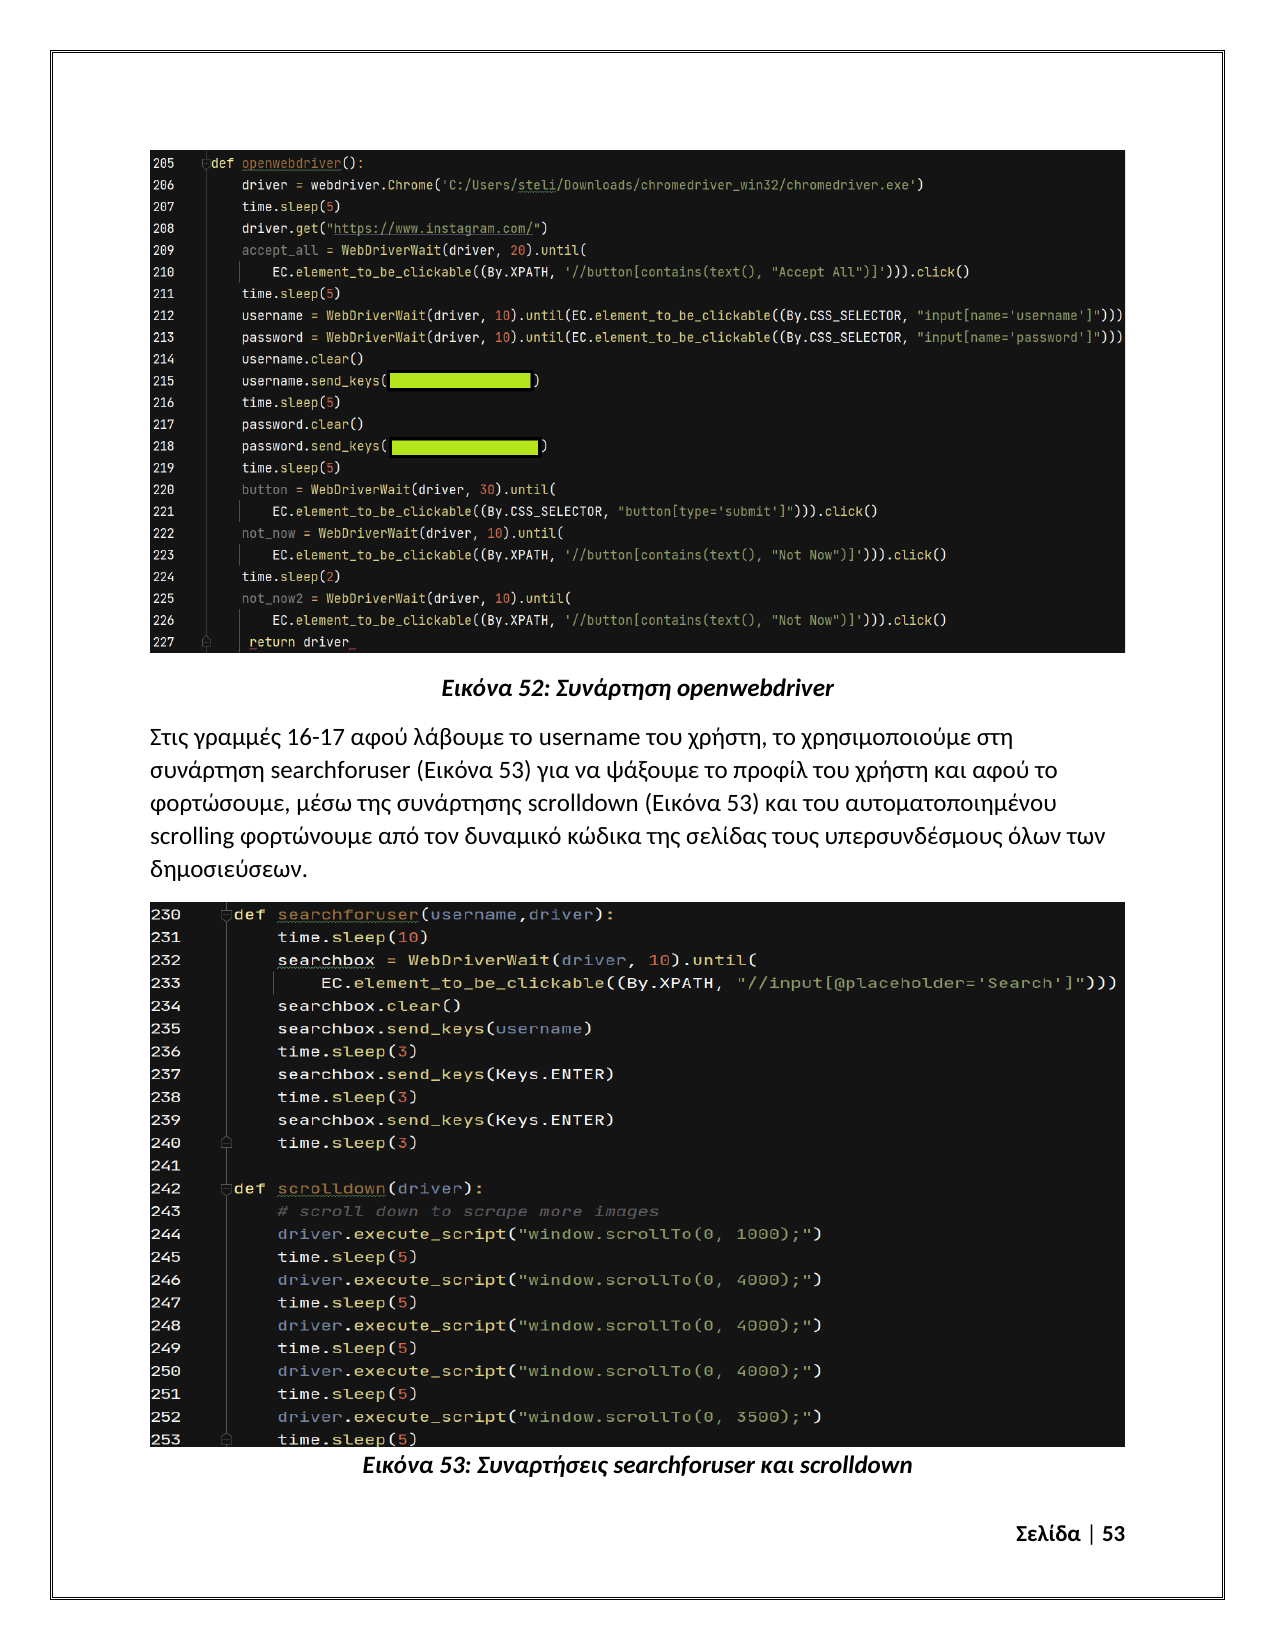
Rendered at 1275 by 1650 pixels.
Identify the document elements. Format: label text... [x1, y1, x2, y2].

picture [150, 902, 1125, 1447]
text Εικόνα 53: Συναρτήσεις searchforuser και scrolldown [150, 1447, 1125, 1479]
text Εικόνα 52: Συνάρτηση openwebdriver [150, 672, 1125, 702]
text Στις γραμμές 16-17 αφού λάβουμε το username του χρήστη, το χρησιμοποιούμε στη συνάρτηση searchforuser (Εικόνα 53) για να ψάξουμε το προφίλ του χρήστη και αφού το φορτώσουμε, μέσω της συνάρτησης scrolldown (Εικόνα 53) και του αυτοματοποιημένου scrolling φορτώνουμε από τον δυναμικό κώδικα της σελίδας τους υπερσυνδέσμους όλων των δημοσιεύσεων. [150, 721, 1125, 884]
picture [150, 150, 1125, 653]
